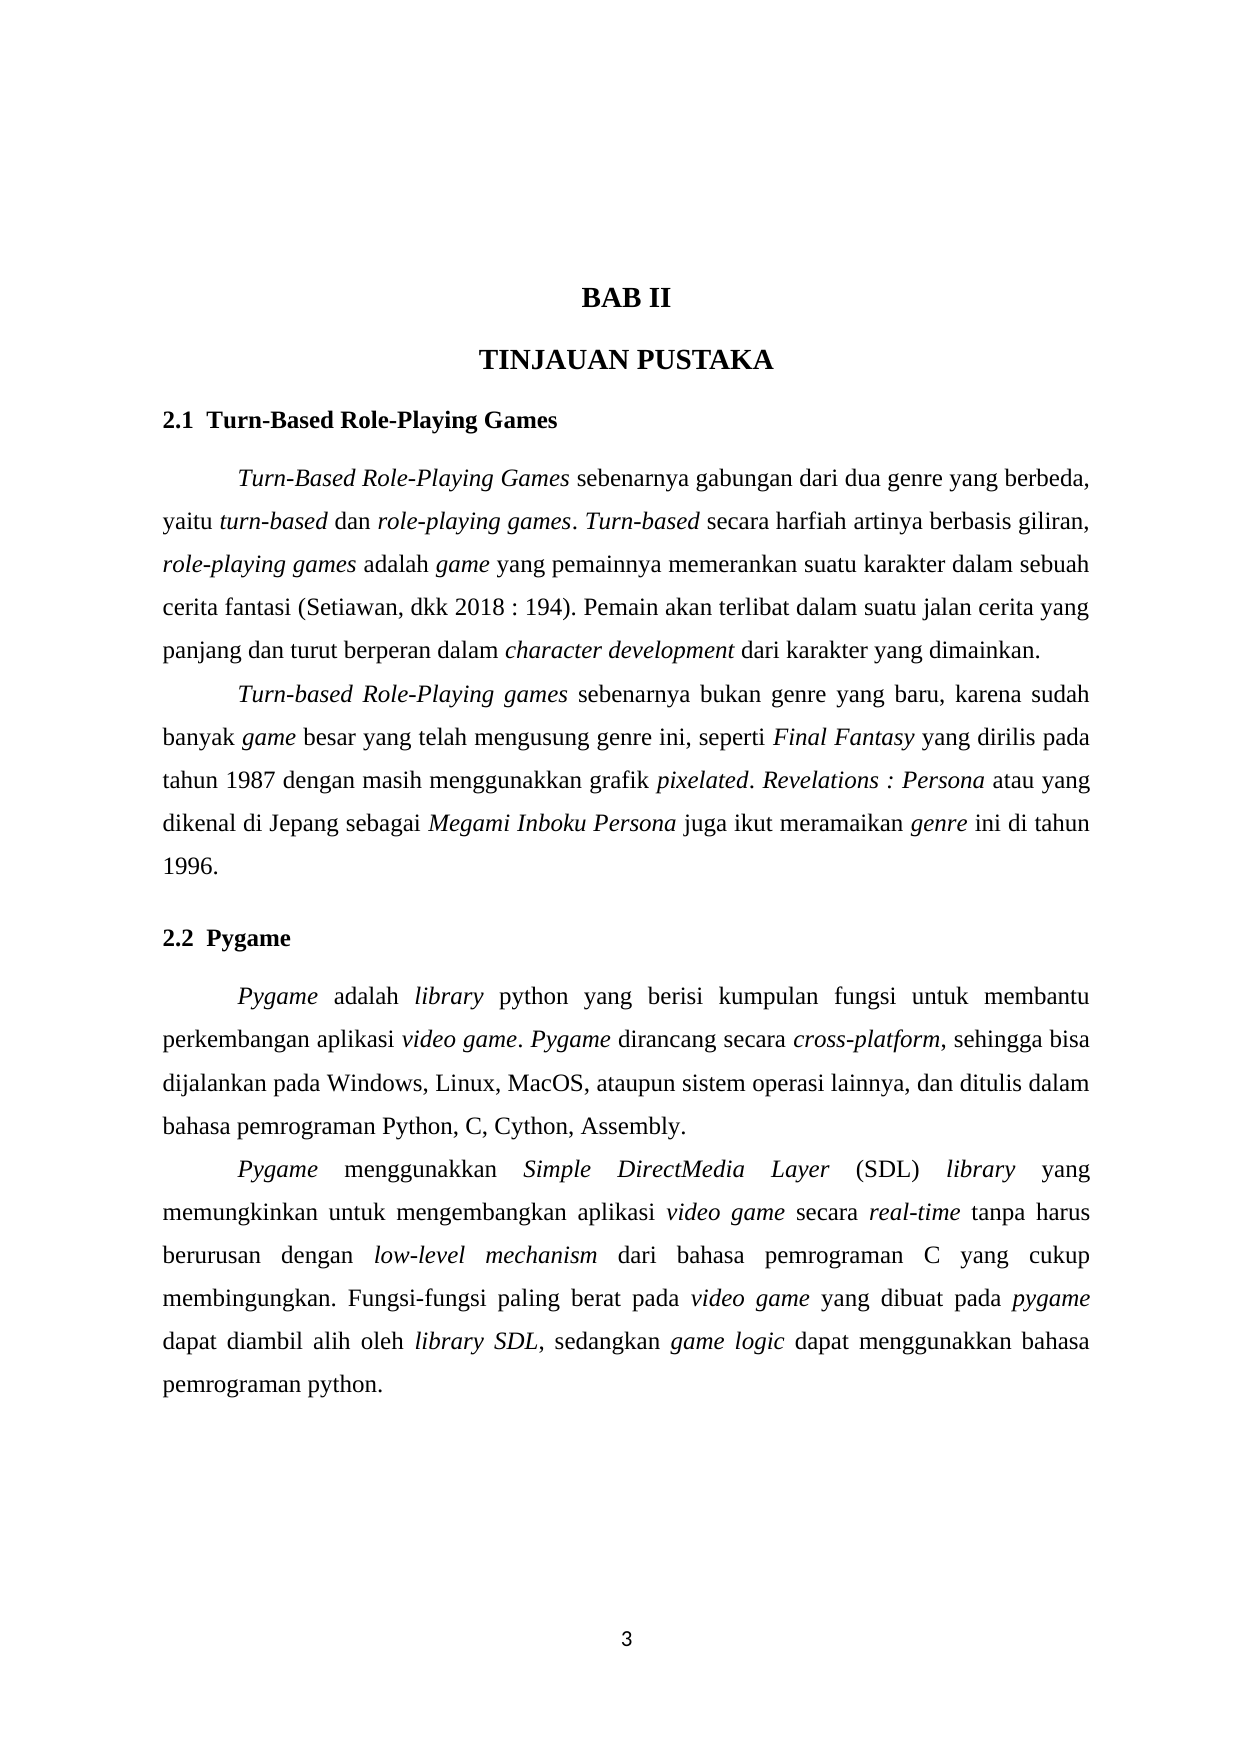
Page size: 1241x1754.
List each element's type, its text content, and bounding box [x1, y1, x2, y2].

subtitle 2.1 Turn-Based Role-Playing Games [162, 405, 1090, 434]
subtitle BAB II [162, 280, 1090, 313]
text Turn-Based Role-Playing Games sebenarnya gabungan dari dua genre yang berbeda, yaitu turn-based dan role-playing games. Turn-based secara harfiah artinya berbasis giliran, role-playing games adalah game yang pemainnya memerankan suatu karakter dalam sebuah cerita fantasi (Setiawan, dkk 2018 : 194). Pemain akan terlibat dalam suatu jalan cerita yang panjang dan turut berperan dalam character development dari karakter yang dimainkan. [162, 463, 1090, 664]
subtitle TINJAUAN PUSTAKA [162, 342, 1090, 376]
subtitle 2.2 Pygame [162, 923, 1090, 952]
text Turn-based Role-Playing games sebenarnya bukan genre yang baru, karena sudah banyak game besar yang telah mengusung genre ini, seperti Final Fantasy yang dirilis pada tahun 1987 dengan masih menggunakkan grafik pixelated. Revelations : Persona atau yang dikenal di Jepang sebagai Megami Inboku Persona juga ikut meramaikan genre ini di tahun 1996. [162, 679, 1090, 880]
text Pygame menggunakkan Simple DirectMedia Layer (SDL) library yang memungkinkan untuk mengembangkan aplikasi video game secara real-time tanpa harus berurusan dengan low-level mechanism dari bahasa pemrograman C yang cukup membingungkan. Fungsi-fungsi paling berat pada video game yang dibuat pada pygame dapat diambil alih oleh library SDL, sedangkan game logic dapat menggunakkan bahasa pemrograman python. [162, 1154, 1090, 1398]
text Pygame adalah library python yang berisi kumpulan fungsi untuk membantu perkembangan aplikasi video game. Pygame dirancang secara cross-platform, sehingga bisa dijalankan pada Windows, Linux, MacOS, ataupun sistem operasi lainnya, dan ditulis dalam bahasa pemrograman Python, C, Cython, Assembly. [162, 981, 1090, 1139]
